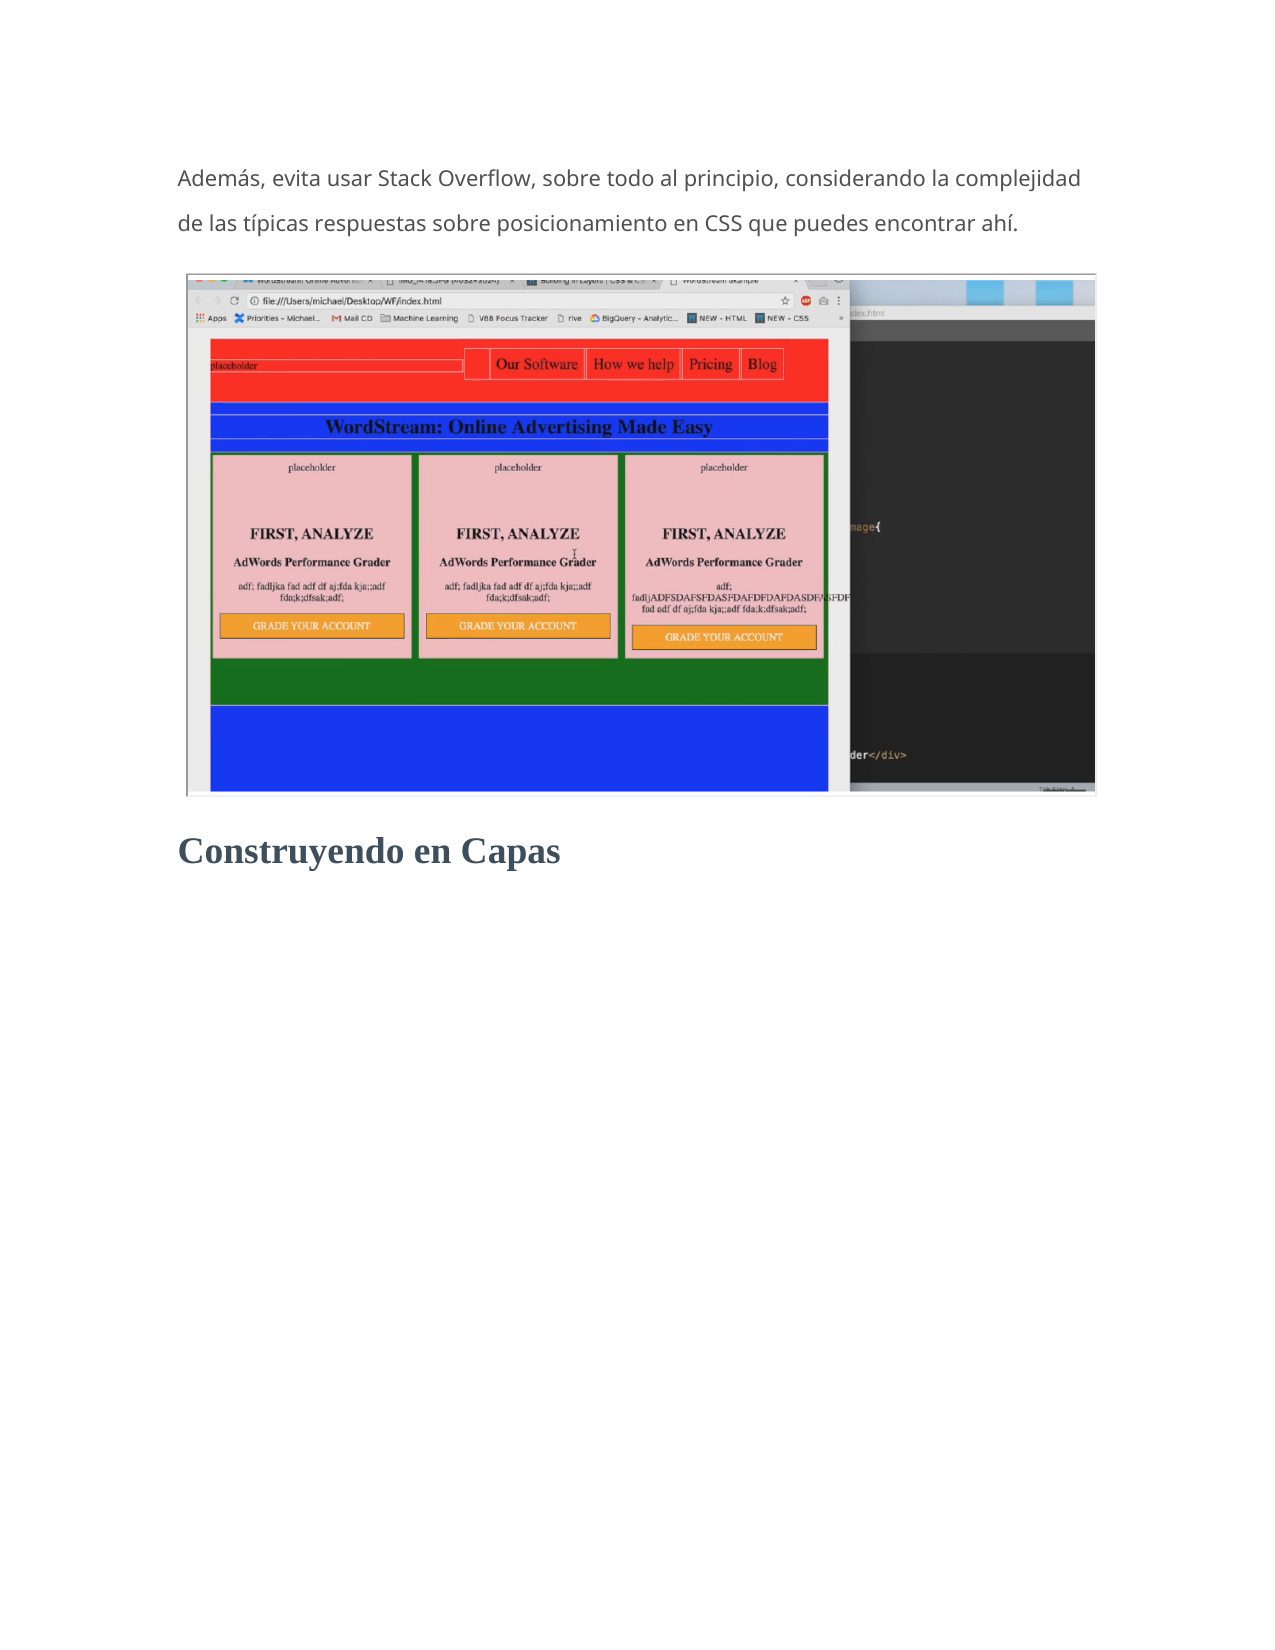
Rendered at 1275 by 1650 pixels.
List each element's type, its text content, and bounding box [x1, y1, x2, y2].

picture [177, 266, 1098, 799]
subtitle Construyendo en Capas [177, 828, 1098, 871]
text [177, 148, 1098, 238]
